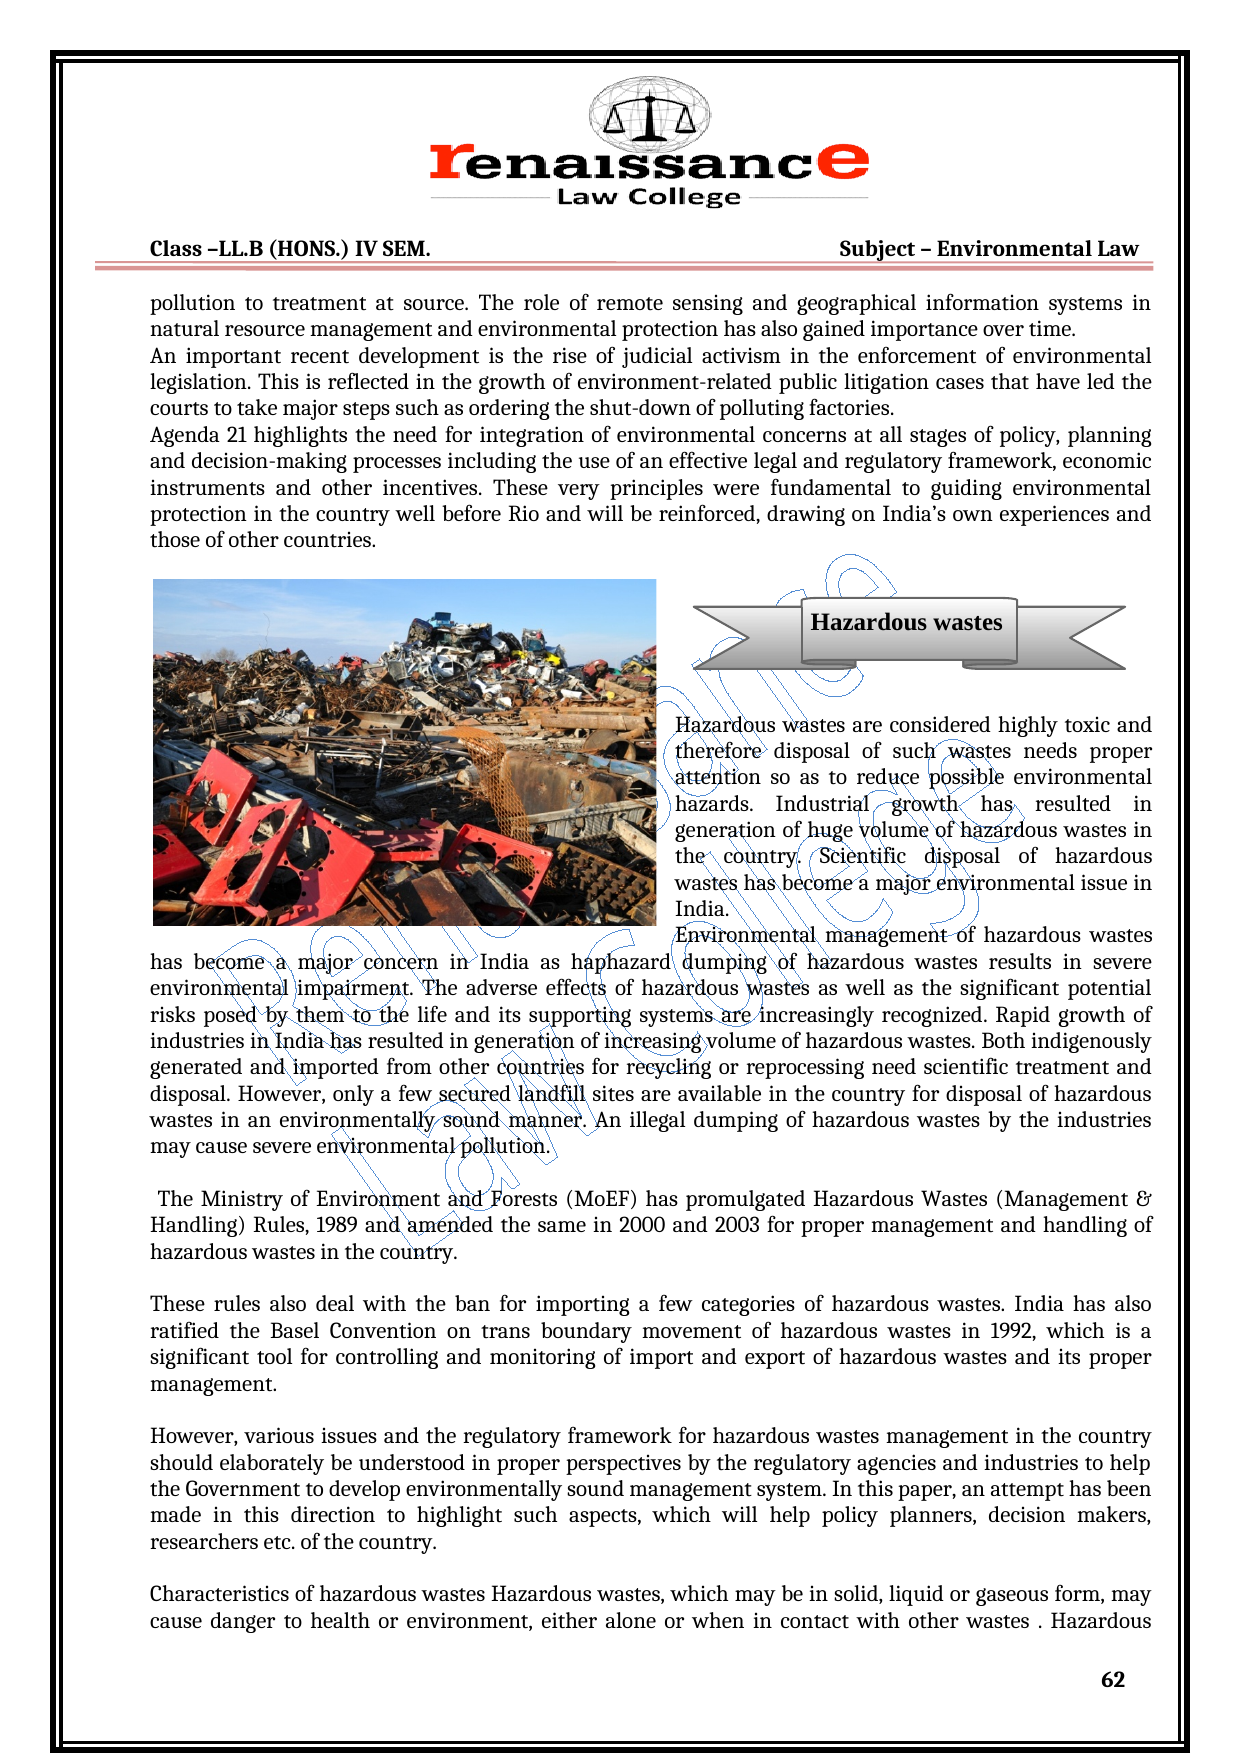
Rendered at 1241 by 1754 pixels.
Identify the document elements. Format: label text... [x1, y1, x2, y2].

picture [406, 75, 897, 209]
text Environmental management of hazardous wastes has become a major concern in India as haphazard dumping of hazardous wastes results in severe environmental impairment. The adverse effects of hazardous wastes as well as the significant potential risks posed by them to the life and its supporting systems are increasingly recognized. Rapid growth of industries in India has resulted in generation of increasing volume of hazardous wastes. Both indigenously generated and imported from other countries for recycling or reprocessing need scientific treatment and disposal. However, only a few secured landfill sites are available in the country for disposal of hazardous wastes in an environmentally sound manner. An illegal dumping of hazardous wastes by the industries may cause severe environmental pollution. [150, 922, 1153, 1159]
text Hazardous wastes are considered highly toxic and therefore disposal of such wastes needs proper attention so as to reduce possible environmental hazards. Industrial growth has resulted in generation of huge volume of hazardous wastes in the country. Scientific disposal of hazardous wastes has become a major environmental issue in India. [657, 711, 1153, 922]
text These rules also deal with the ban for importing a few categories of hazardous wastes. India has also ratified the Basel Convention on trans boundary movement of hazardous wastes in 1992, which is a significant tool for controlling and monitoring of import and export of hazardous wastes and its proper management. [150, 1291, 1153, 1397]
text However, various issues and the regulatory framework for hazardous wastes management in the country should elaborately be understood in proper perspectives by the regulatory agencies and industries to help the Government to develop environmentally sound management system. In this paper, an attempt has been made in this direction to highlight such aspects, which will help policy planners, decision makers, researchers etc. of the country. [150, 1423, 1153, 1555]
text The Ministry of Environment and Forests (MoEF) has promulgated Hazardous Wastes (Management & Handling) Rules, 1989 and amended the same in 2000 and 2003 for proper management and handling of hazardous wastes in the country. [150, 1186, 1153, 1265]
picture [153, 579, 657, 926]
text An important recent development is the rise of judicial activism in the enforcement of environmental legislation. This is reflected in the growth of environment-related public litigation cases that have led the courts to take major steps such as ordering the shut-down of polluting factories. [150, 342, 1153, 422]
text Agenda 21 highlights the need for integration of environmental concerns at all stages of policy, planning and decision-making processes including the use of an effective legal and regulatory framework, economic instruments and other incentives. These very principles were fundamental to guiding environmental protection in the country well before Rio and will be reinforced, drawing on India’s own experiences and those of other countries. [150, 422, 1153, 553]
